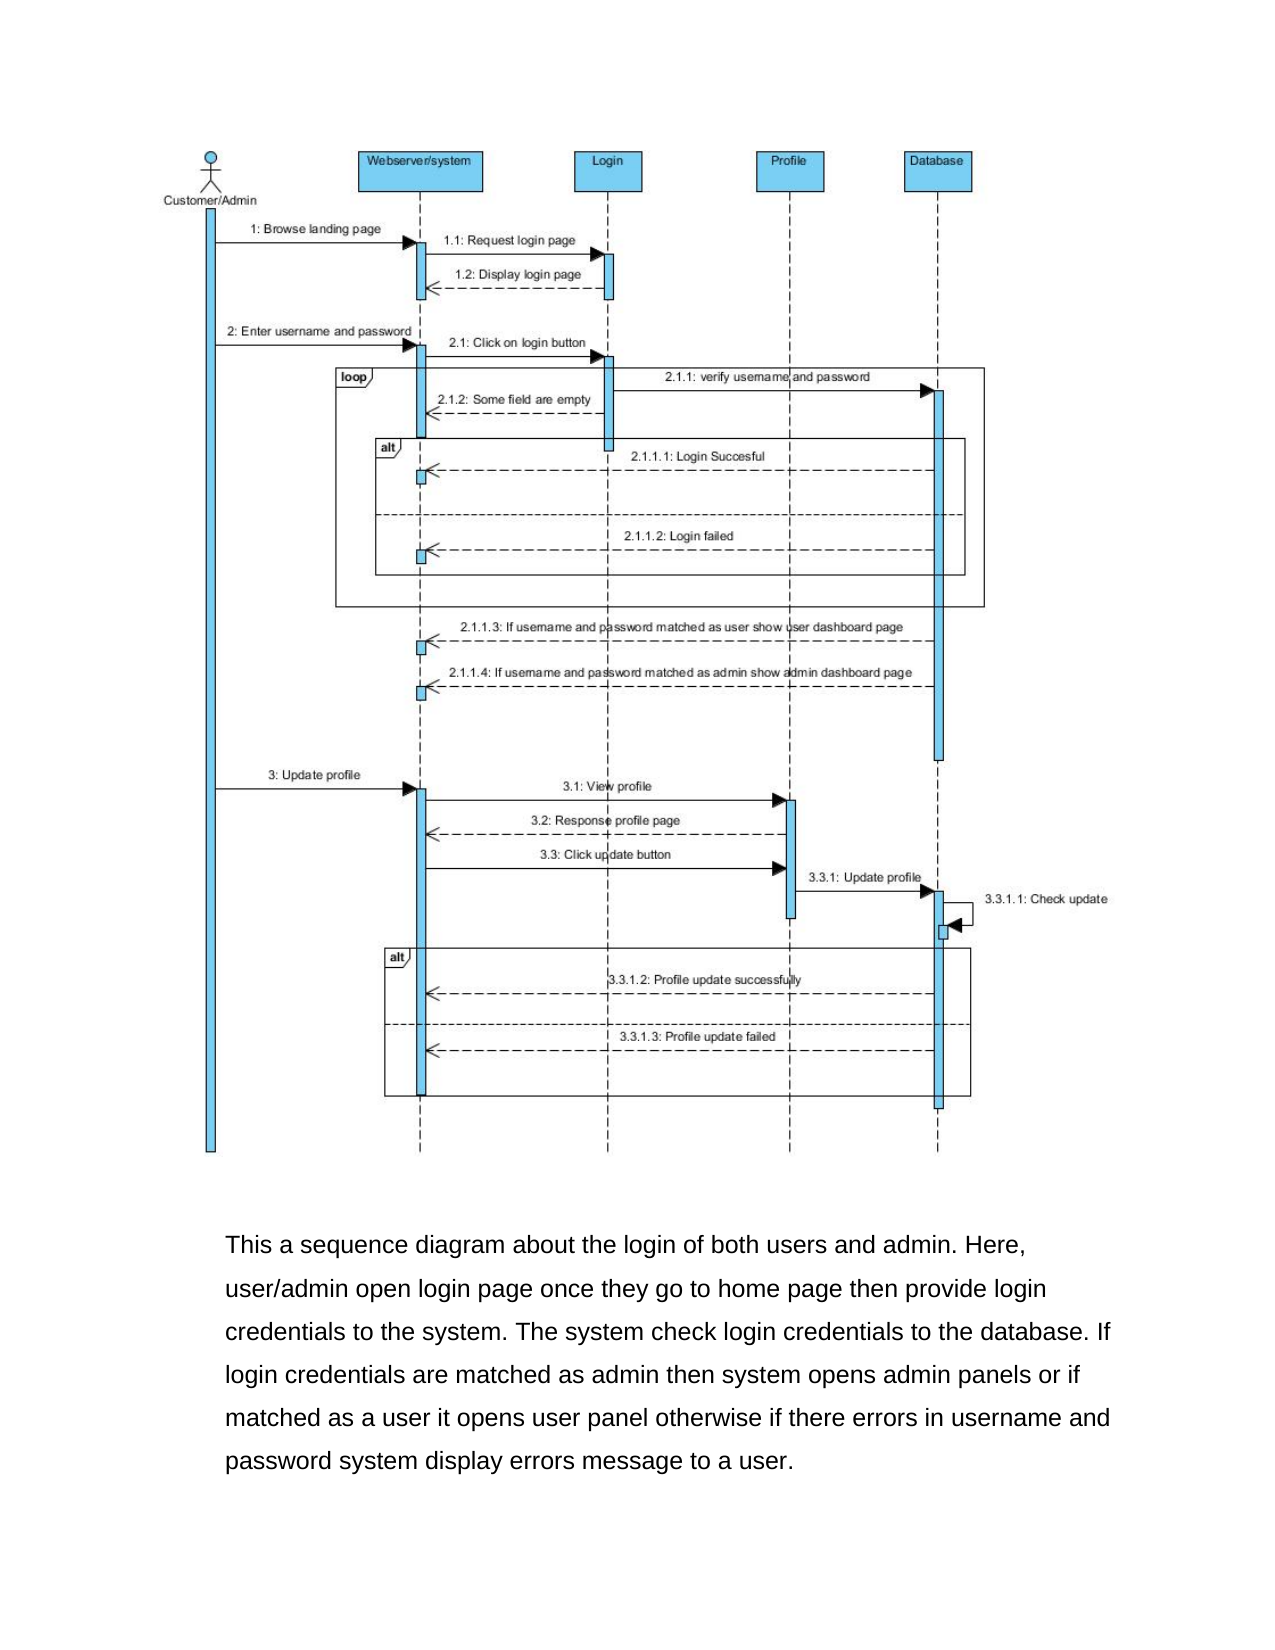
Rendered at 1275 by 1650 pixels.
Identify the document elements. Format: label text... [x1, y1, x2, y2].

picture [150, 150, 1125, 1157]
list This a sequence diagram about the login of both users and admin. Here, user/admin open login page once they go to home page then provide login credentials to the system. The system check login credentials to the database. If login credentials are matched as admin then system opens admin panels or if matched as a user it opens user panel otherwise if there errors in username and password system display errors message to a user. [225, 1231, 1125, 1475]
